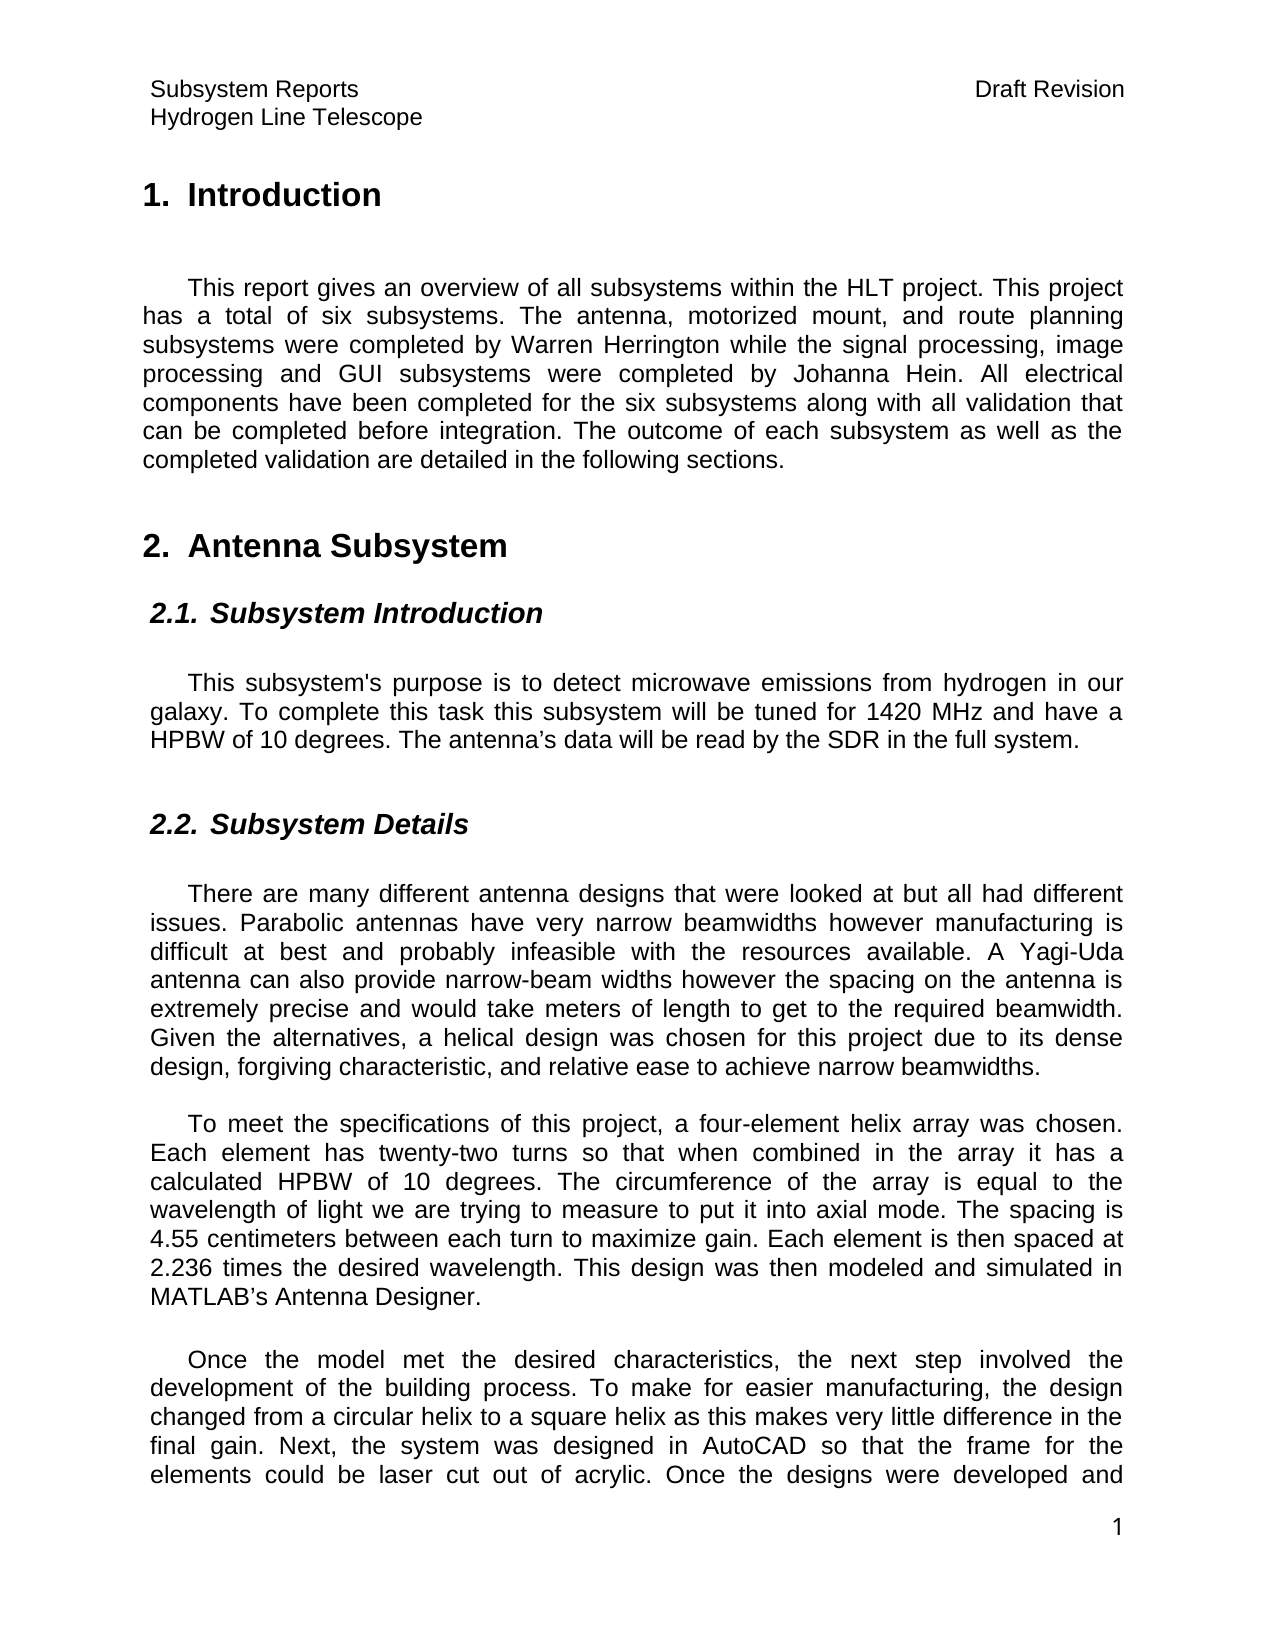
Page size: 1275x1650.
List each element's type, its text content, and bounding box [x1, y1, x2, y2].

text This report gives an overview of all subsystems within the HLT project. This project has a total of six subsystems. The antenna, motorized mount, and route planning subsystems were completed by Warren Herrington while the signal processing, image processing and GUI subsystems were completed by Johanna Hein. All electrical components have been completed for the six subsystems along with all validation that can be completed before integration. The outcome of each subsystem as well as the completed validation are detailed in the following sections. [142, 273, 1125, 474]
subtitle Subsystem Introduction [150, 596, 1125, 629]
subtitle Antenna Subsystem [142, 526, 1125, 565]
text There are many different antenna designs that were looked at but all had different issues. Parabolic antennas have very narrow beamwidths however manufacturing is difficult at best and probably infeasible with the resources available. A Yagi-Uda antenna can also provide narrow-beam widths however the spacing on the antenna is extremely precise and would take meters of length to get to the required beamwidth. Given the alternatives, a helical design was chosen for this project due to its dense design, forgiving characteristic, and relative ease to achieve narrow beamwidths. [150, 879, 1125, 1081]
text To meet the specifications of this project, a four-element helix array was chosen. Each element has twenty-two turns so that when combined in the array it has a calculated HPBW of 10 degrees. The circumference of the array is equal to the wavelength of light we are trying to measure to put it into axial mode. The spacing is 4.55 centimeters between each turn to maximize gain. Each element is then spaced at 2.236 times the desired wavelength. This design was then modeled and simulated in MATLAB’s Antenna Designer. [150, 1109, 1125, 1311]
subtitle Introduction [142, 175, 1125, 213]
text This subsystem's purpose is to detect microwave emissions from hydrogen in our galaxy. To complete this task this subsystem will be tuned for 1420 MHz and have a HPBW of 10 degrees. The antenna’s data will be read by the SDR in the full system. [150, 668, 1125, 754]
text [150, 1344, 1125, 1488]
subtitle Subsystem Details [150, 807, 1125, 840]
